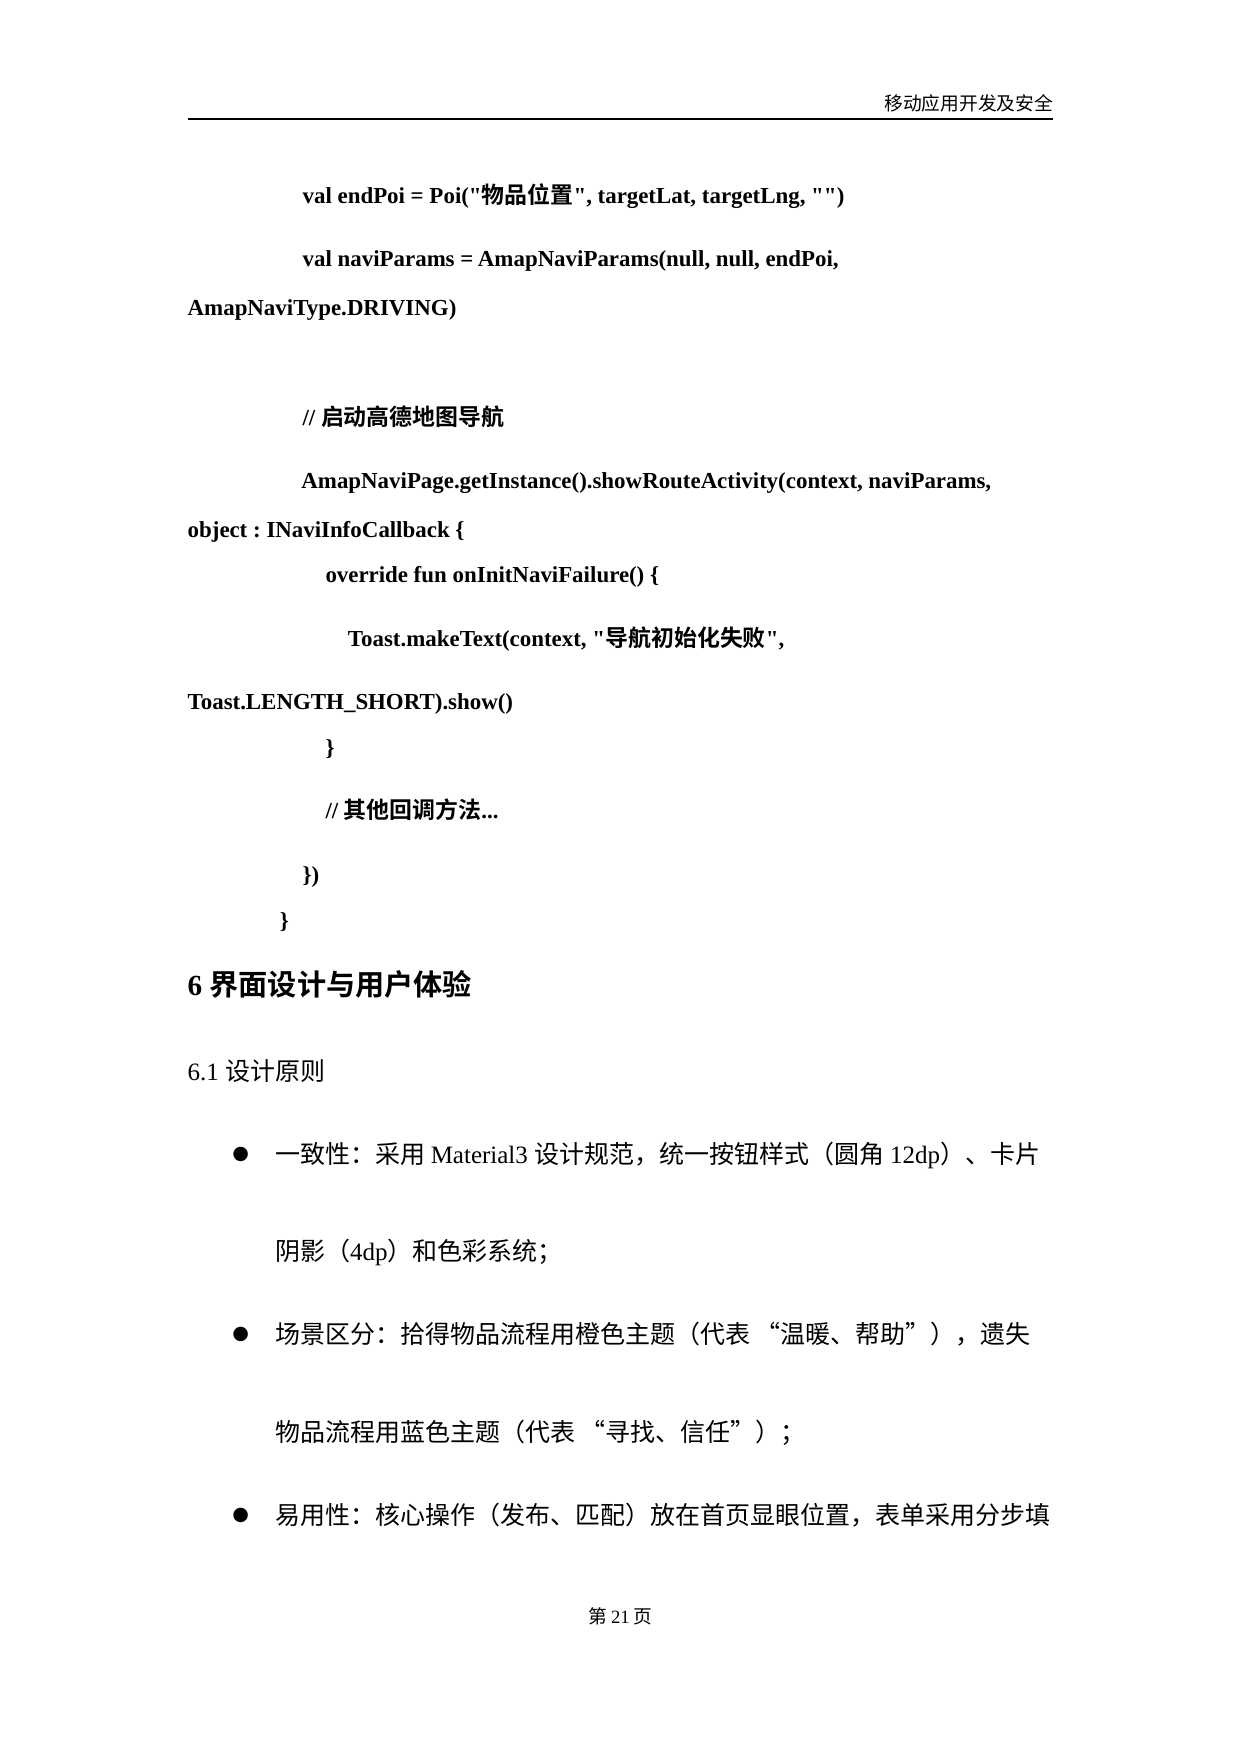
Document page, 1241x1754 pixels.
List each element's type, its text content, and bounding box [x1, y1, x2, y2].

text // 其他回调方法... [187, 777, 1053, 842]
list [231, 1481, 1053, 1546]
text AmapNaviPage.getInstance().showRouteActivity(context, naviParams, object : INaviInfoCallback { [187, 464, 1053, 545]
list 一致性：采用 Material3 设计规范，统一按钮样式（圆角 12dp）、卡片阴影（4dp）和色彩系统； [231, 1120, 1053, 1282]
text } [187, 731, 1053, 763]
text } [187, 904, 1053, 936]
text val naviParams = AmapNaviParams(null, null, endPoi, AmapNaviType.DRIVING) [187, 242, 1053, 324]
text }) [187, 858, 1053, 891]
list 场景区分：拾得物品流程用橙色主题（代表 “温暖、帮助”），遗失物品流程用蓝色主题（代表 “寻找、信任”）； [231, 1301, 1053, 1463]
text val endPoi = Poi("物品位置", targetLat, targetLng, "") [187, 161, 1053, 226]
text 6 界面设计与用户体验 [187, 951, 1053, 1016]
text 6.1 设计原则 [187, 1037, 1053, 1102]
text Toast.makeText(context, "导航初始化失败", Toast.LENGTH_SHORT).show() [187, 604, 1053, 718]
text override fun onInitNaviFailure() { [187, 558, 1053, 591]
text // 启动高德地图导航 [187, 382, 1053, 447]
